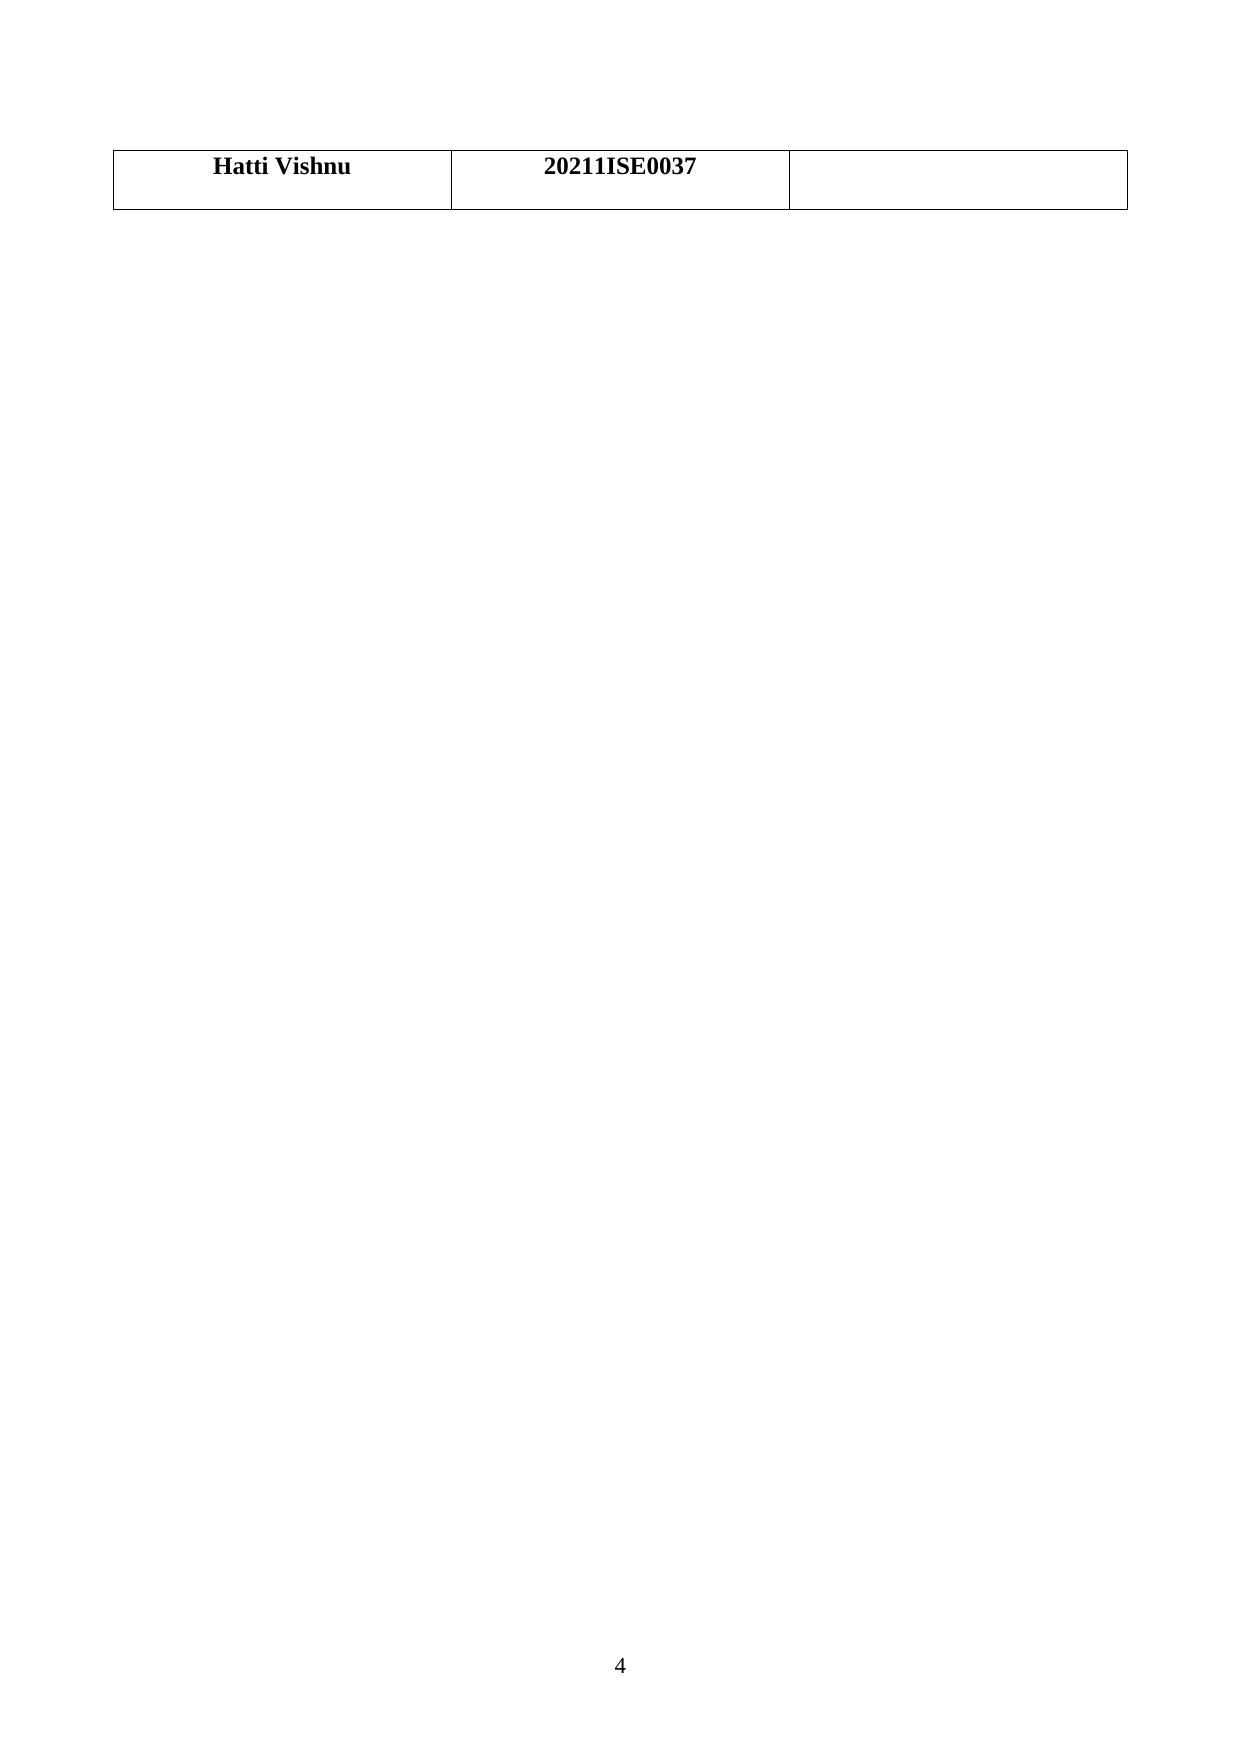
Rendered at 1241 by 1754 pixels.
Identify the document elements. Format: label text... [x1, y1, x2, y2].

table_cell [790, 151, 1127, 208]
table_cell Hatti Vishnu [114, 151, 451, 208]
table_cell 20211ISE0037 [452, 151, 789, 208]
